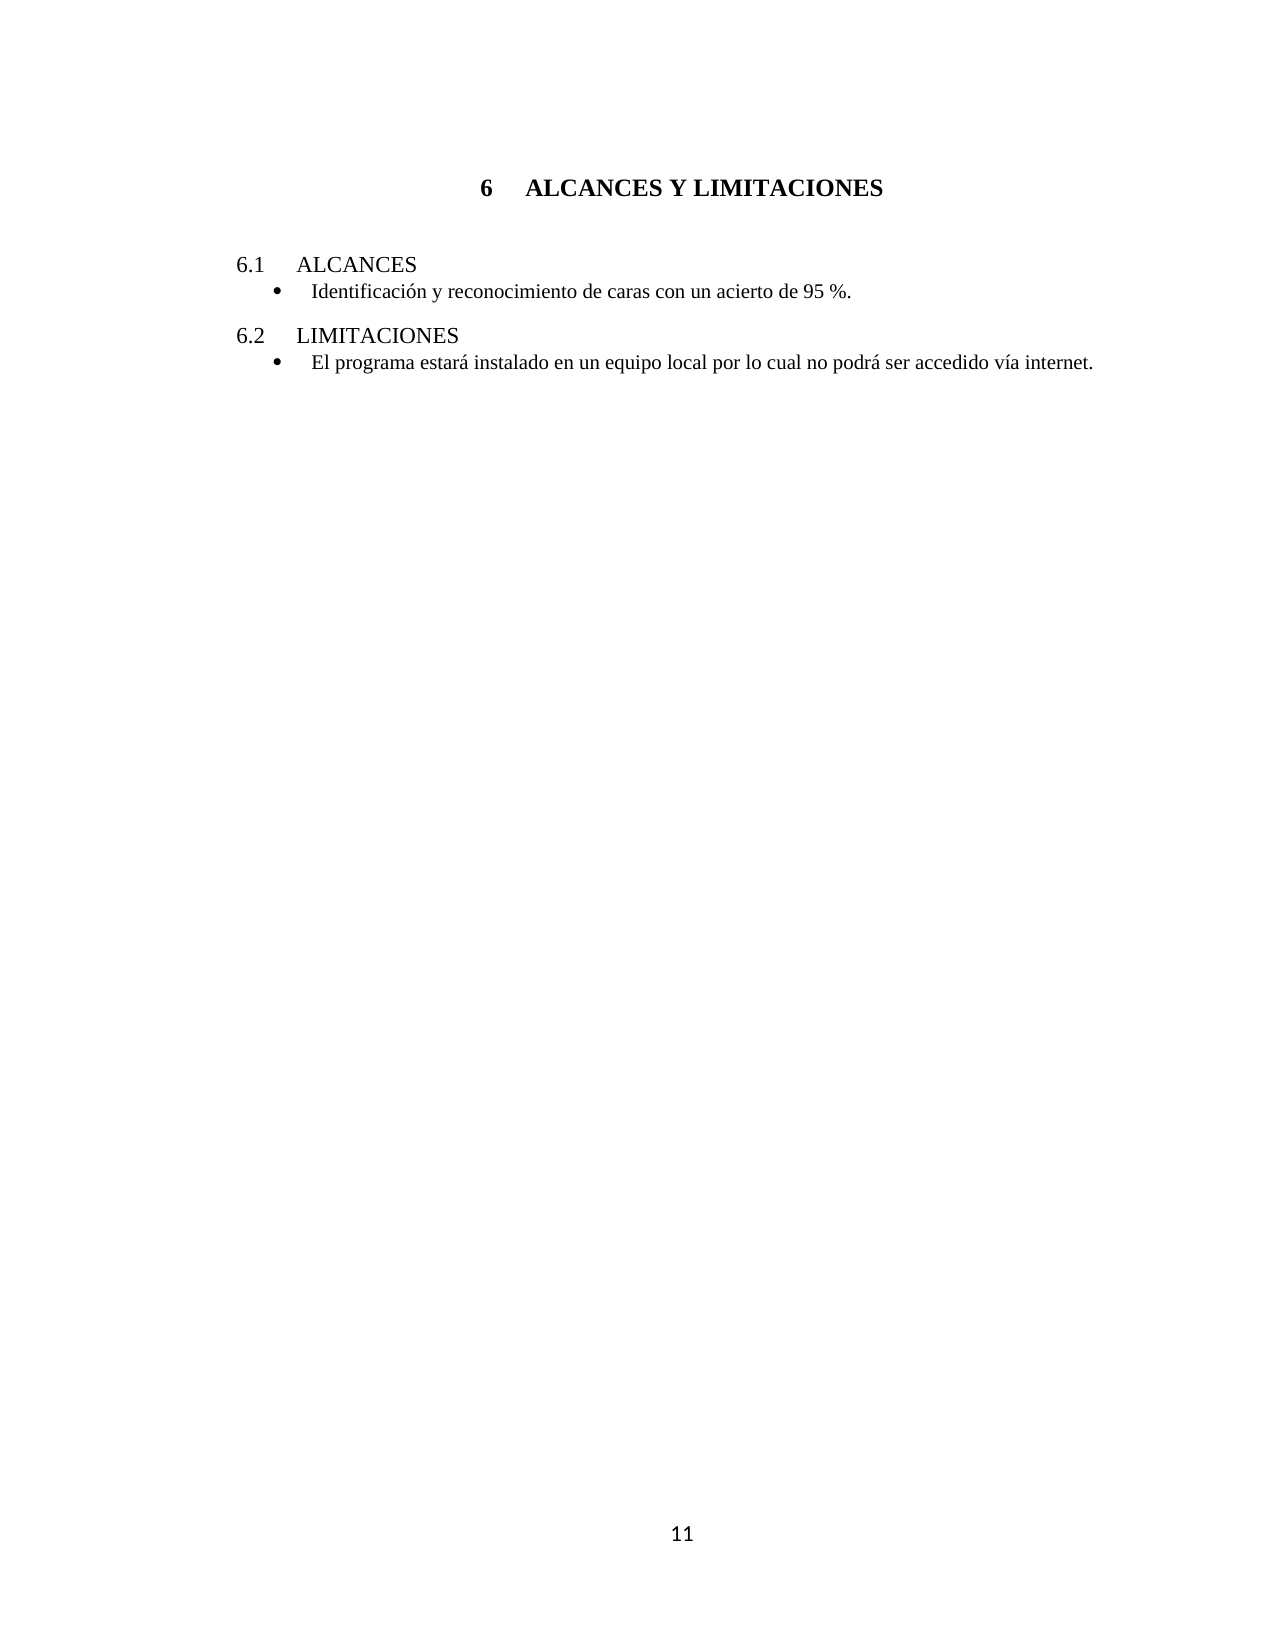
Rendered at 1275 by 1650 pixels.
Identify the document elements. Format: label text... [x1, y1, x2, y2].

list El programa estará instalado en un equipo local por lo cual no podrá ser accedido vía internet. [274, 350, 1127, 374]
list Identificación y reconocimiento de caras con un acierto de 95 %. [274, 279, 1127, 303]
subtitle ALCANCES Y LIMITACIONES [236, 173, 1127, 201]
subtitle ALCANCES [236, 251, 1127, 277]
subtitle LIMITACIONES [236, 322, 1127, 348]
